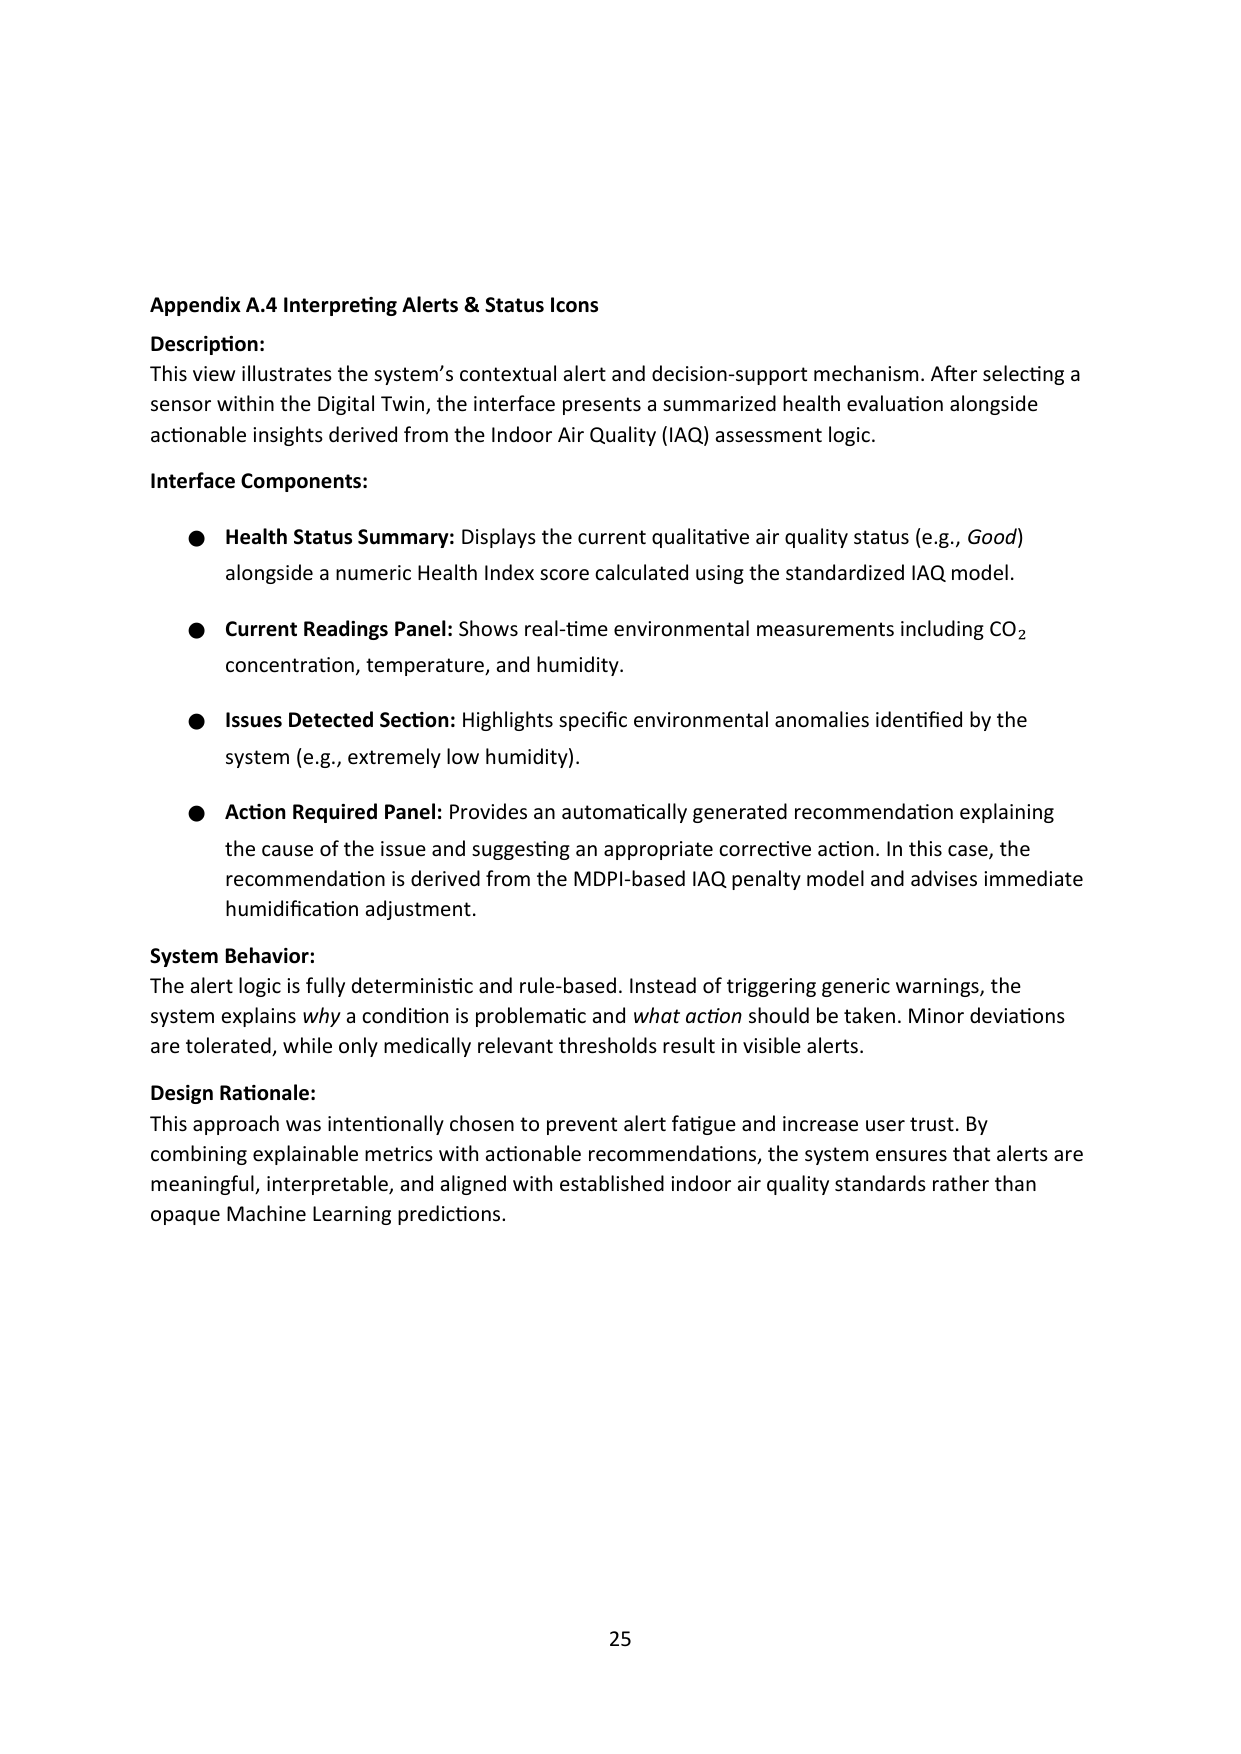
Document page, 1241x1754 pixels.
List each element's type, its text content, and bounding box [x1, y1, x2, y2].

list Current Readings Panel: Shows real-time environmental measurements including CO₂ concentration, temperature, and humidity. [187, 605, 1090, 678]
list Issues Detected Section: Highlights specific environmental anomalies identified by the system (e.g., extremely low humidity). [187, 697, 1090, 770]
text Interface Components: [150, 467, 1090, 495]
list Health Status Summary: Displays the current qualitative air quality status (e.g., Good) alongside a numeric Health Index score calculated using the standardized IAQ model. [187, 513, 1090, 586]
subtitle Appendix A.4 Interpreting Alerts & Status Icons [150, 291, 1090, 319]
text Description: This view illustrates the system’s contextual alert and decision-support mechanism. After selecting a sensor within the Digital Twin, the interface presents a summarized health evaluation alongside actionable insights derived from the Indoor Air Quality (IAQ) assessment logic. [150, 329, 1090, 448]
text Design Rationale: This approach was intentionally chosen to prevent alert fatigue and increase user trust. By combining explainable metrics with actionable recommendations, the system ensures that alerts are meaningful, interpretable, and aligned with established indoor air quality standards rather than opaque Machine Learning predictions. [150, 1078, 1090, 1227]
list Action Required Panel: Provides an automatically generated recommendation explaining the cause of the issue and suggesting an appropriate corrective action. In this case, the recommendation is derived from the MDPI-based IAQ penalty model and advises immediate humidification adjustment. [187, 789, 1090, 922]
text System Behavior: The alert logic is fully deterministic and rule-based. Instead of triggering generic warnings, the system explains why a condition is problematic and what action should be taken. Minor deviations are tolerated, while only medically relevant thresholds result in visible alerts. [150, 941, 1090, 1060]
